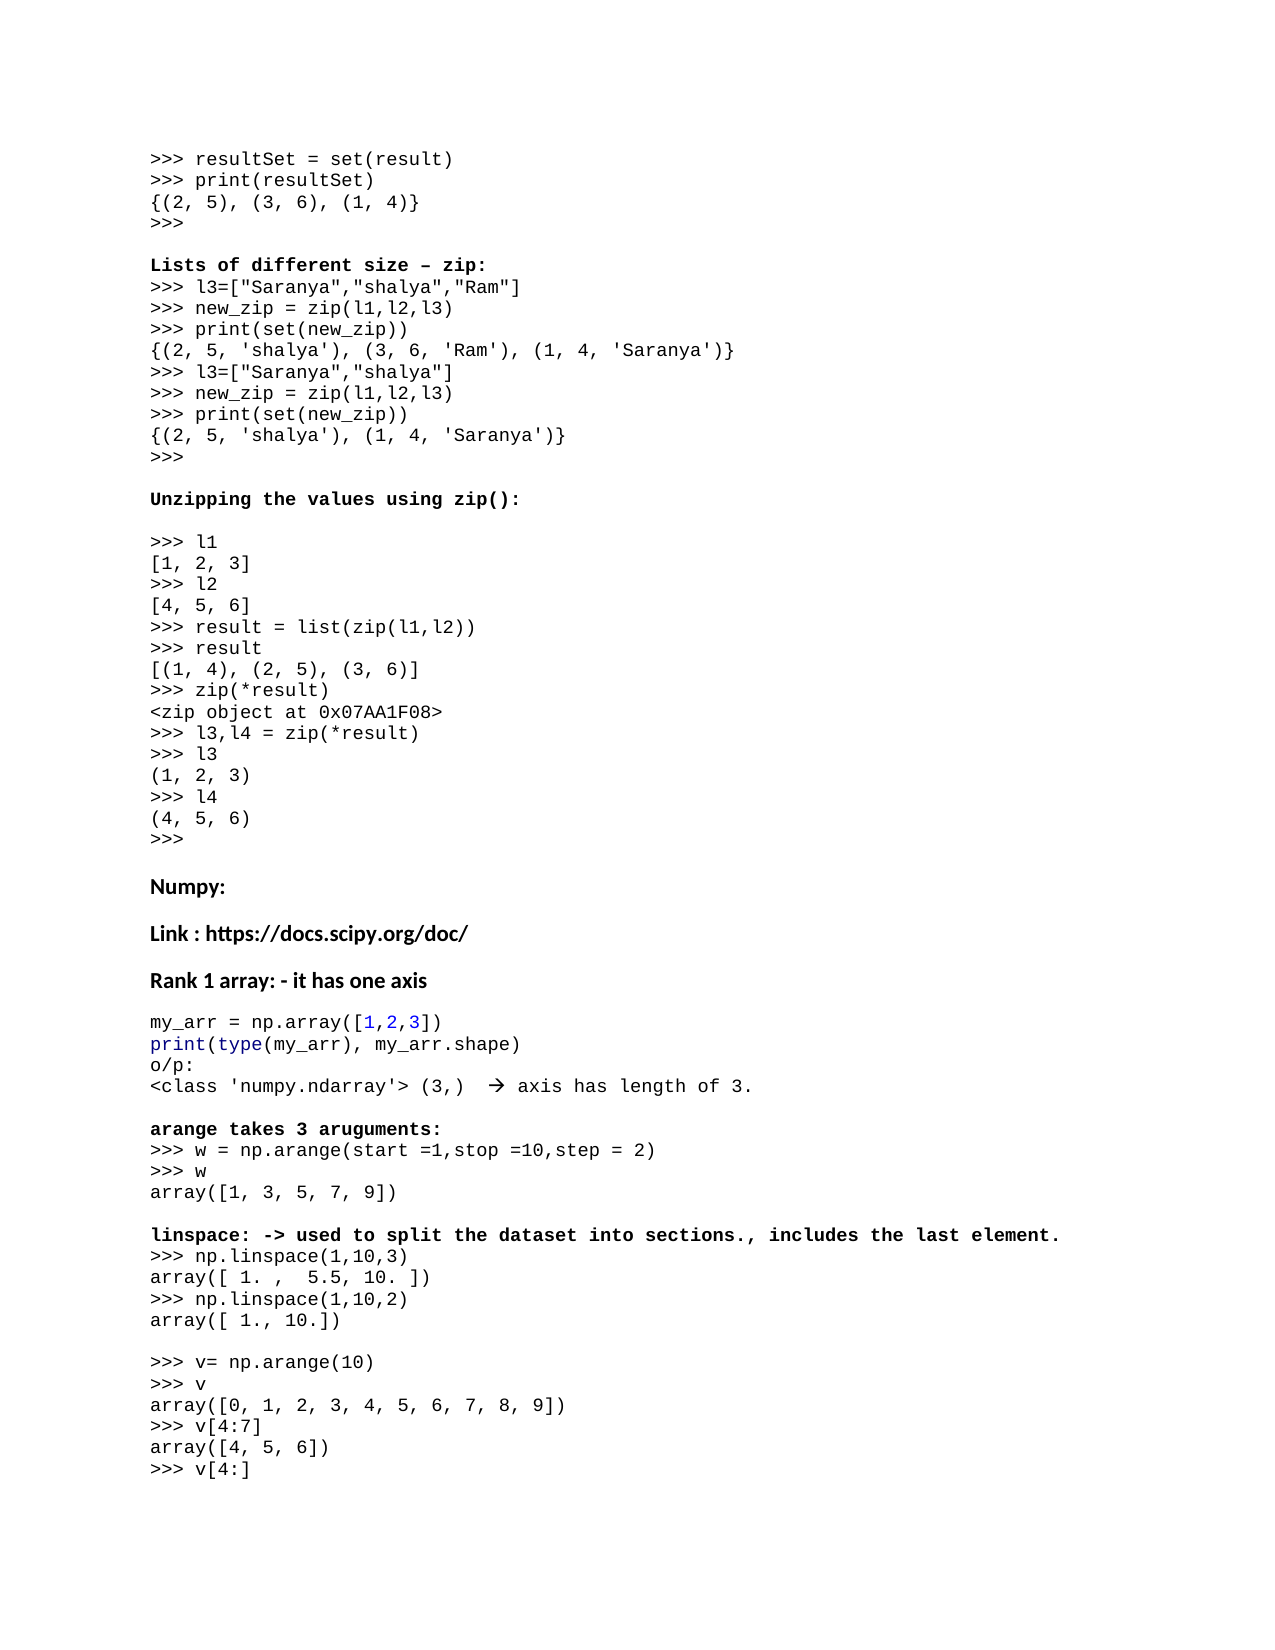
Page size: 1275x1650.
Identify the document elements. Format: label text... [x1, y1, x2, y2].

text <zip object at 0x07AA1F08> [150, 702, 1125, 724]
text >>> result [150, 639, 1125, 660]
text {(2, 5), (3, 6), (1, 4)} [150, 192, 1125, 214]
text arange takes 3 aruguments: [150, 1119, 1125, 1141]
text >>> l2 [150, 575, 1125, 596]
text >>> new_zip = zip(l1,l2,l3) [150, 384, 1125, 405]
text my_arr = np.array([1,2,3]) print(type(my_arr), my_arr.shape) [150, 1013, 1125, 1056]
text >>> l1 [150, 532, 1125, 554]
text >>> resultSet = set(result) [150, 150, 1125, 171]
text linspace: -> used to split the dataset into sections., includes the last element. [150, 1226, 1125, 1247]
text {(2, 5, 'shalya'), (1, 4, 'Saranya')} [150, 426, 1125, 447]
text >>> np.linspace(1,10,2) [150, 1289, 1125, 1311]
text >>> v [150, 1374, 1125, 1396]
text >>> print(set(new_zip)) [150, 320, 1125, 341]
text >>> v= np.arange(10) [150, 1353, 1125, 1374]
text >>> l3=["Saranya","shalya"] [150, 362, 1125, 384]
text >>> np.linspace(1,10,3) [150, 1247, 1125, 1268]
text Numpy: [150, 872, 1125, 901]
text (4, 5, 6) [150, 809, 1125, 830]
text (1, 2, 3) [150, 766, 1125, 787]
text >>> w = np.arange(start =1,stop =10,step = 2) [150, 1141, 1125, 1162]
text o/p: [150, 1056, 1125, 1077]
text >>> [150, 447, 1125, 469]
text [(1, 4), (2, 5), (3, 6)] [150, 660, 1125, 681]
text Link : https://docs.scipy.org/doc/ [150, 919, 1125, 947]
text >>> print(set(new_zip)) [150, 405, 1125, 426]
text Rank 1 array: - it has one axis [150, 966, 1125, 994]
text >>> w [150, 1162, 1125, 1183]
text {(2, 5, 'shalya'), (3, 6, 'Ram'), (1, 4, 'Saranya')} [150, 341, 1125, 362]
text >>> zip(*result) [150, 681, 1125, 702]
text >>> print(resultSet) [150, 171, 1125, 192]
text >>> v[4:] [150, 1459, 1125, 1481]
text array([ 1., 10.]) [150, 1311, 1125, 1332]
text array([0, 1, 2, 3, 4, 5, 6, 7, 8, 9]) [150, 1396, 1125, 1417]
text >>> l4 [150, 787, 1125, 809]
text Lists of different size – zip: [150, 256, 1125, 277]
text >>> v[4:7] [150, 1417, 1125, 1438]
text >>> l3 [150, 745, 1125, 766]
text array([ 1. , 5.5, 10. ]) [150, 1268, 1125, 1289]
text array([1, 3, 5, 7, 9]) [150, 1183, 1125, 1204]
text [4, 5, 6] [150, 596, 1125, 617]
text >>> new_zip = zip(l1,l2,l3) [150, 299, 1125, 320]
text array([4, 5, 6]) [150, 1438, 1125, 1459]
text >>> [150, 830, 1125, 851]
text <class 'numpy.ndarray'> (3,) axis has length of 3. [150, 1077, 1125, 1098]
text >>> result = list(zip(l1,l2)) [150, 617, 1125, 639]
text [1, 2, 3] [150, 554, 1125, 575]
text Unzipping the values using zip(): [150, 490, 1125, 511]
text >>> l3=["Saranya","shalya","Ram"] [150, 277, 1125, 299]
text >>> [150, 214, 1125, 235]
text >>> l3,l4 = zip(*result) [150, 724, 1125, 745]
